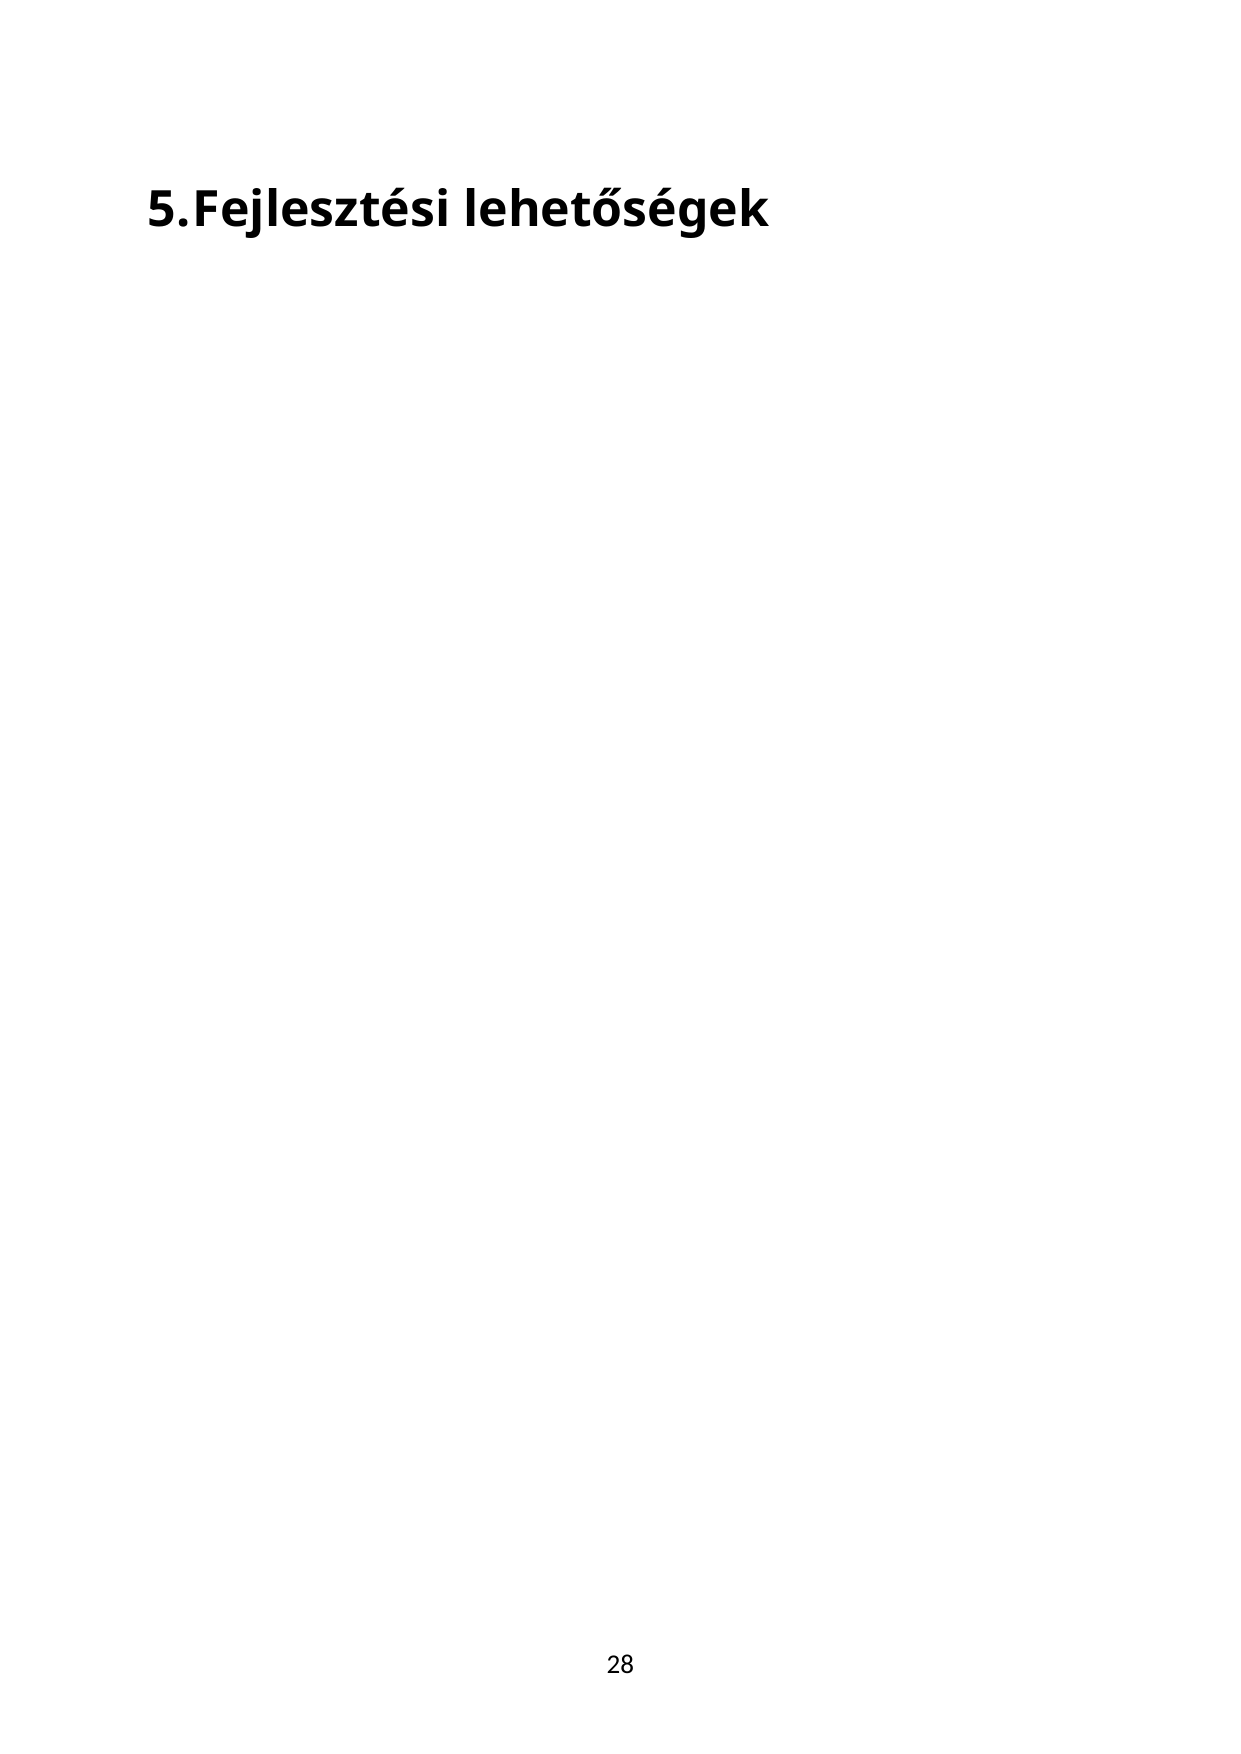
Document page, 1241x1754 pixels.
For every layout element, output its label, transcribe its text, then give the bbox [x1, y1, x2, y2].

subtitle Fejlesztési lehetőségek [148, 173, 1092, 241]
